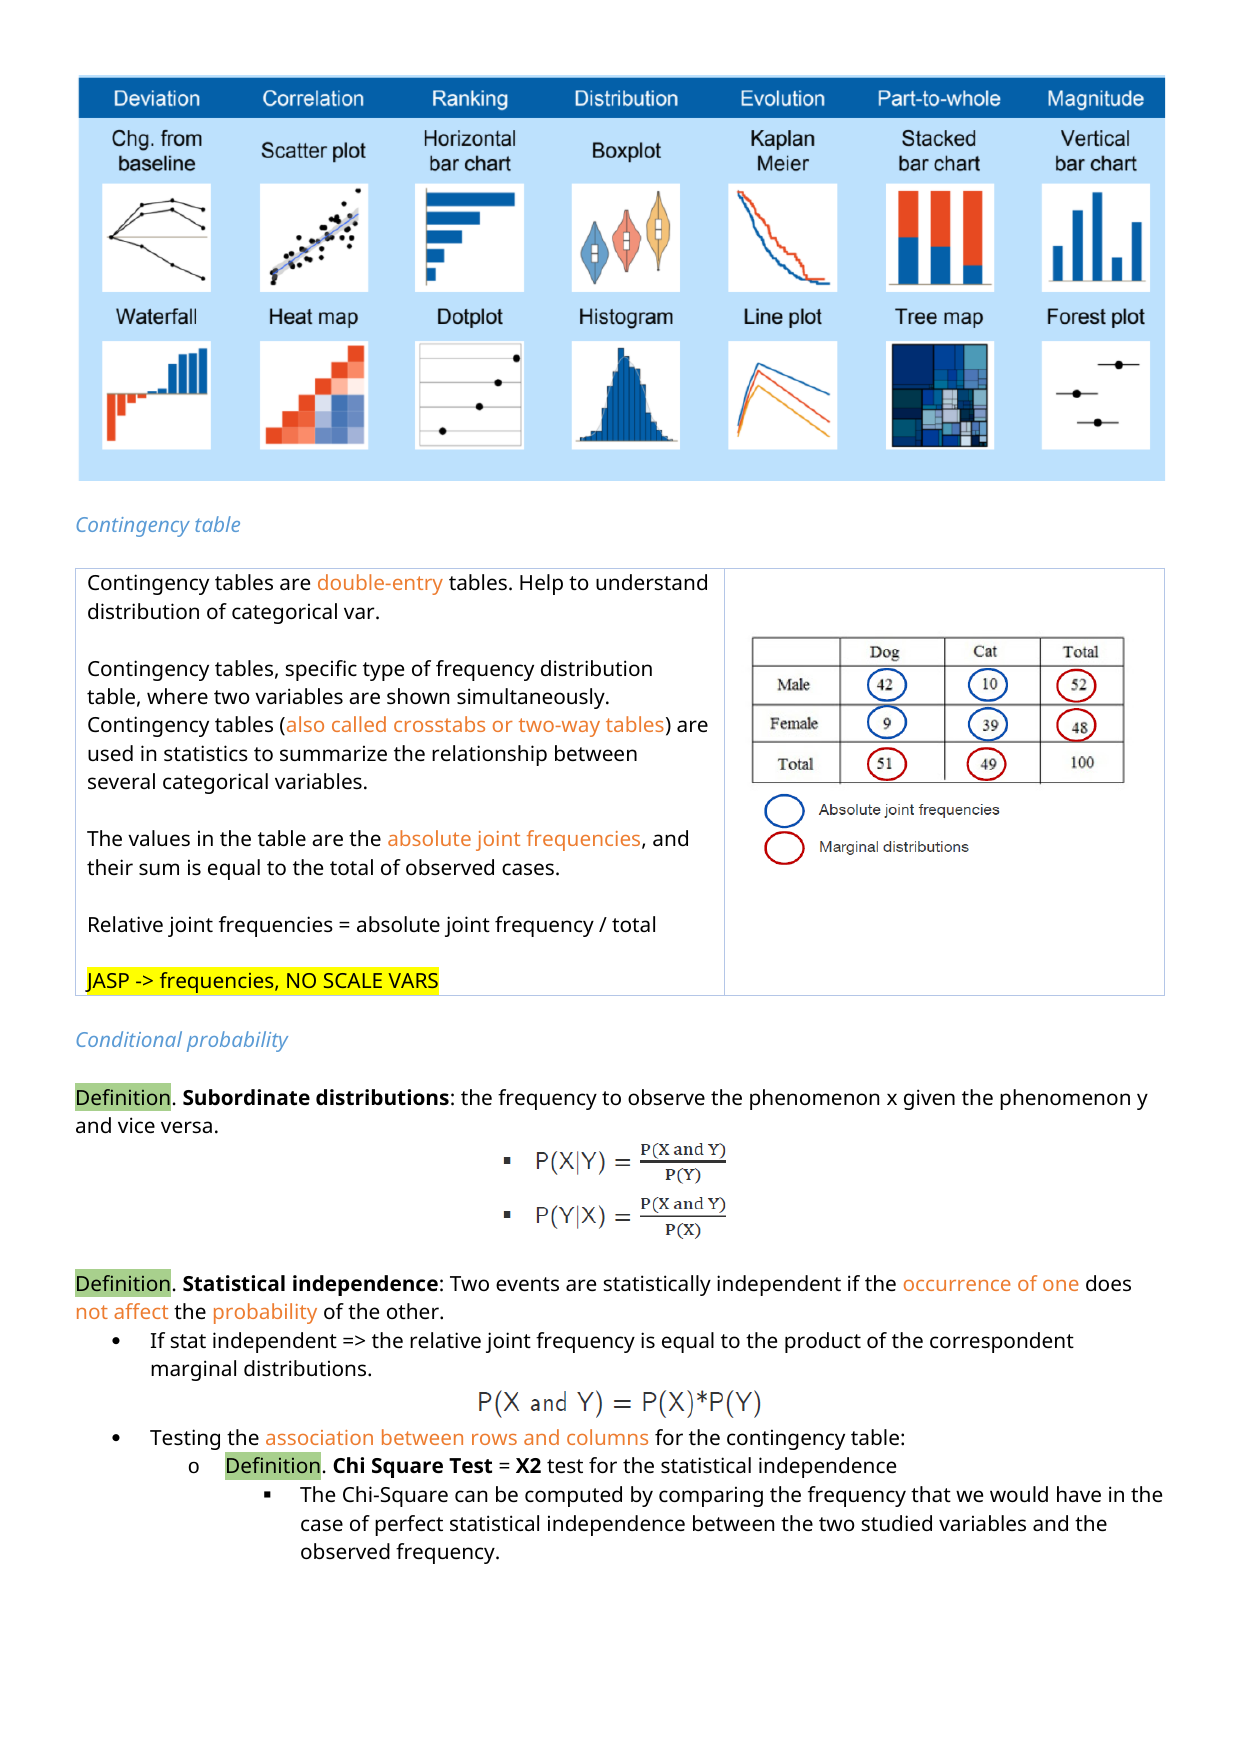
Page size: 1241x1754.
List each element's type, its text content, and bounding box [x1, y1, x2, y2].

list Testing the association between rows and columns for the contingency table: [112, 1423, 1165, 1452]
table_header [725, 569, 1164, 995]
list The Chi-Square can be computed by comparing the frequency that we would have in the case of perfect statistical independence between the two studied variables and the observed frequency. [262, 1480, 1165, 1566]
table_header Contingency tables are double-entry tables. Help to understand distribution of categorical var. Contingency tables, specific type of frequency distribution table, where two variables are shown simultaneously. Contingency tables (also called crosstabs or two-way tables) are used in statistics to summarize the relationship between several categorical variables. The values in the table are the absolute joint frequencies, and their sum is equal to the total of observed cases. Relative joint frequencies = absolute joint frequency / total JASP -> frequencies, NO SCALE VARS [76, 569, 724, 995]
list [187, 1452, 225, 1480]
picture [75, 75, 1166, 481]
list Definition. Chi Square Test = X2 test for the statistical independence [321, 1452, 1165, 1480]
subtitle Conditional probability [75, 1025, 1165, 1054]
subtitle Contingency table [75, 510, 1165, 538]
list If stat independent => the relative joint frequency is equal to the product of the correspondent marginal distributions. [112, 1326, 1165, 1383]
picture [470, 1382, 770, 1424]
text Definition. Subordinate distributions: the frequency to observe the phenomenon x given the phenomenon y and vice versa. [75, 1083, 1165, 1140]
text Definition. Statistical independence: Two events are statistically independent if the occurrence of one does not affect the probability of the other. [75, 1269, 1165, 1326]
picture [735, 626, 1137, 878]
picture [485, 1139, 756, 1241]
